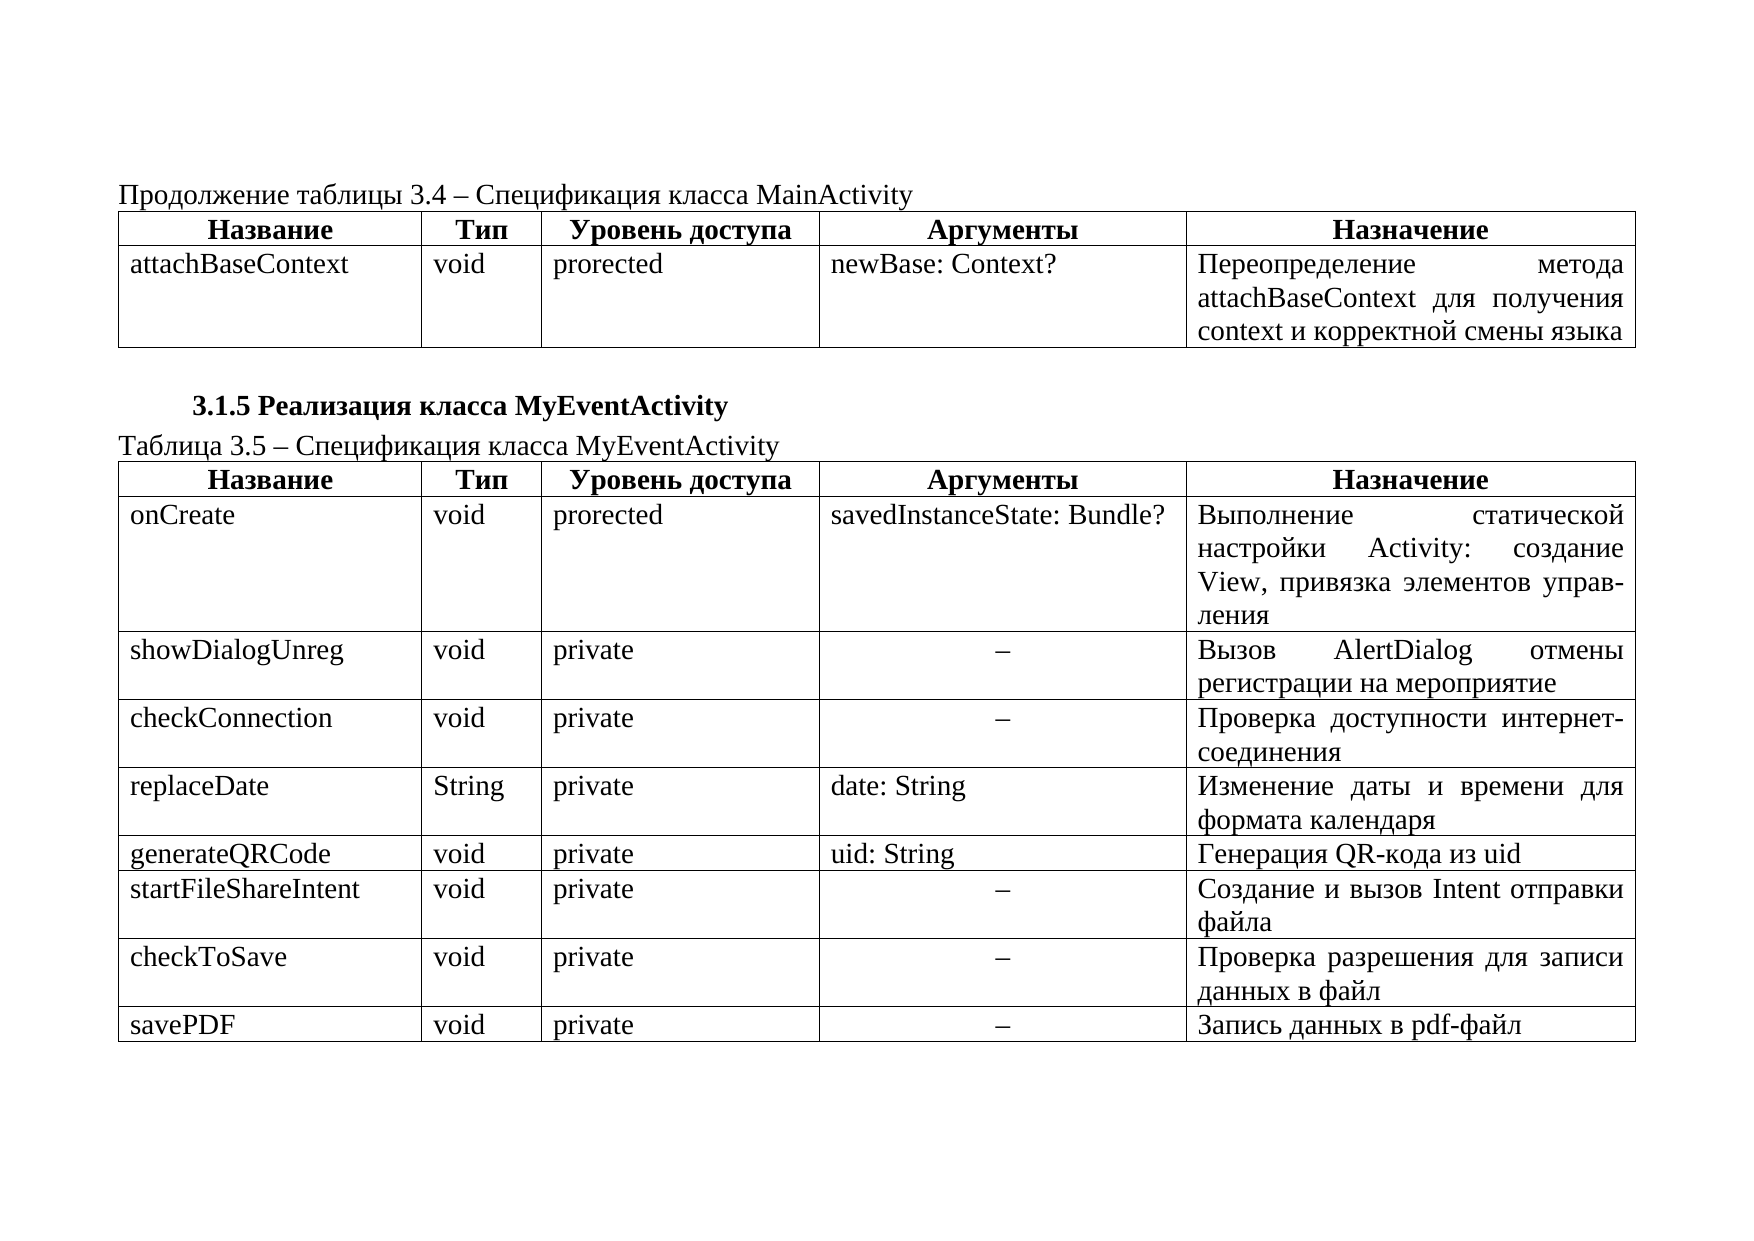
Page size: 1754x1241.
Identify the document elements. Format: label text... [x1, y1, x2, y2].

table_header Название [119, 462, 421, 496]
table_cell Вызов AlertDialog отмены регистрации на мероприятие [1187, 632, 1635, 699]
table_cell – [820, 1007, 1186, 1041]
table_cell void [422, 871, 541, 938]
table_cell checkConnection [119, 700, 421, 767]
table_cell prorected [542, 246, 819, 347]
table_header Назначение [1187, 462, 1635, 496]
table_cell – [820, 632, 1186, 699]
table_cell prorected [542, 497, 819, 631]
table_cell private [542, 871, 819, 938]
text Таблица 3.5 – Спецификация класса MyEventActivity [118, 428, 1636, 461]
table_cell Запись данных в pdf-файл [1187, 1007, 1635, 1041]
table_cell savePDF [119, 1007, 421, 1041]
table_header Аргументы [820, 212, 1186, 245]
table_cell Переопределение метода attachBaseContext для получения context и корректной смены языка [1187, 246, 1635, 347]
table_header Название [119, 212, 421, 245]
table_cell onCreate [119, 497, 421, 631]
table_cell Изменение даты и времени для формата календаря [1187, 768, 1635, 835]
table_cell void [422, 836, 541, 870]
table_header Назначение [1187, 212, 1635, 245]
table_cell showDialogUnreg [119, 632, 421, 699]
table_cell Проверка доступности интернет-соединения [1187, 700, 1635, 767]
table_cell startFileShareIntent [119, 871, 421, 938]
table_header Тип [422, 462, 541, 496]
table_cell Генерация QR-кода из uid [1187, 836, 1635, 870]
table_cell private [542, 836, 819, 870]
table_header Уровень доступа [542, 462, 819, 496]
text Продолжение таблицы 3.4 – Спецификация класса MainActivity [118, 177, 1636, 211]
table_cell private [542, 700, 819, 767]
table_cell – [820, 939, 1186, 1006]
table_cell generateQRCode [119, 836, 421, 870]
table_cell checkToSave [119, 939, 421, 1006]
table_cell – [820, 700, 1186, 767]
table_header Тип [422, 212, 541, 245]
table_cell replaceDate [119, 768, 421, 835]
table_cell newBase: Context? [820, 246, 1186, 347]
text 3.1.5 Реализация класса MyEventActivity [118, 388, 1636, 421]
table_cell String [422, 768, 541, 835]
table_header Уровень доступа [542, 212, 819, 245]
table_cell date: String [820, 768, 1186, 835]
table_cell void [422, 497, 541, 631]
table_cell void [422, 1007, 541, 1041]
table_cell void [422, 246, 541, 347]
table_cell private [542, 632, 819, 699]
table_cell private [542, 1007, 819, 1041]
table_cell private [542, 768, 819, 835]
table_cell uid: String [820, 836, 1186, 870]
table_cell void [422, 632, 541, 699]
table_header Аргументы [820, 462, 1186, 496]
table_cell private [542, 939, 819, 1006]
table_cell Выполнение статической настройки Activity: создание View, привязка элементов управления [1187, 497, 1635, 631]
table_cell Проверка разрешения для записи данных в файл [1187, 939, 1635, 1006]
table_cell void [422, 700, 541, 767]
table_cell savedInstanceState: Bundle? [820, 497, 1186, 631]
table_cell void [422, 939, 541, 1006]
table_cell attachBaseContext [119, 246, 421, 347]
table_cell Создание и вызов Intent отправки файла [1187, 871, 1635, 938]
table_cell – [820, 871, 1186, 938]
